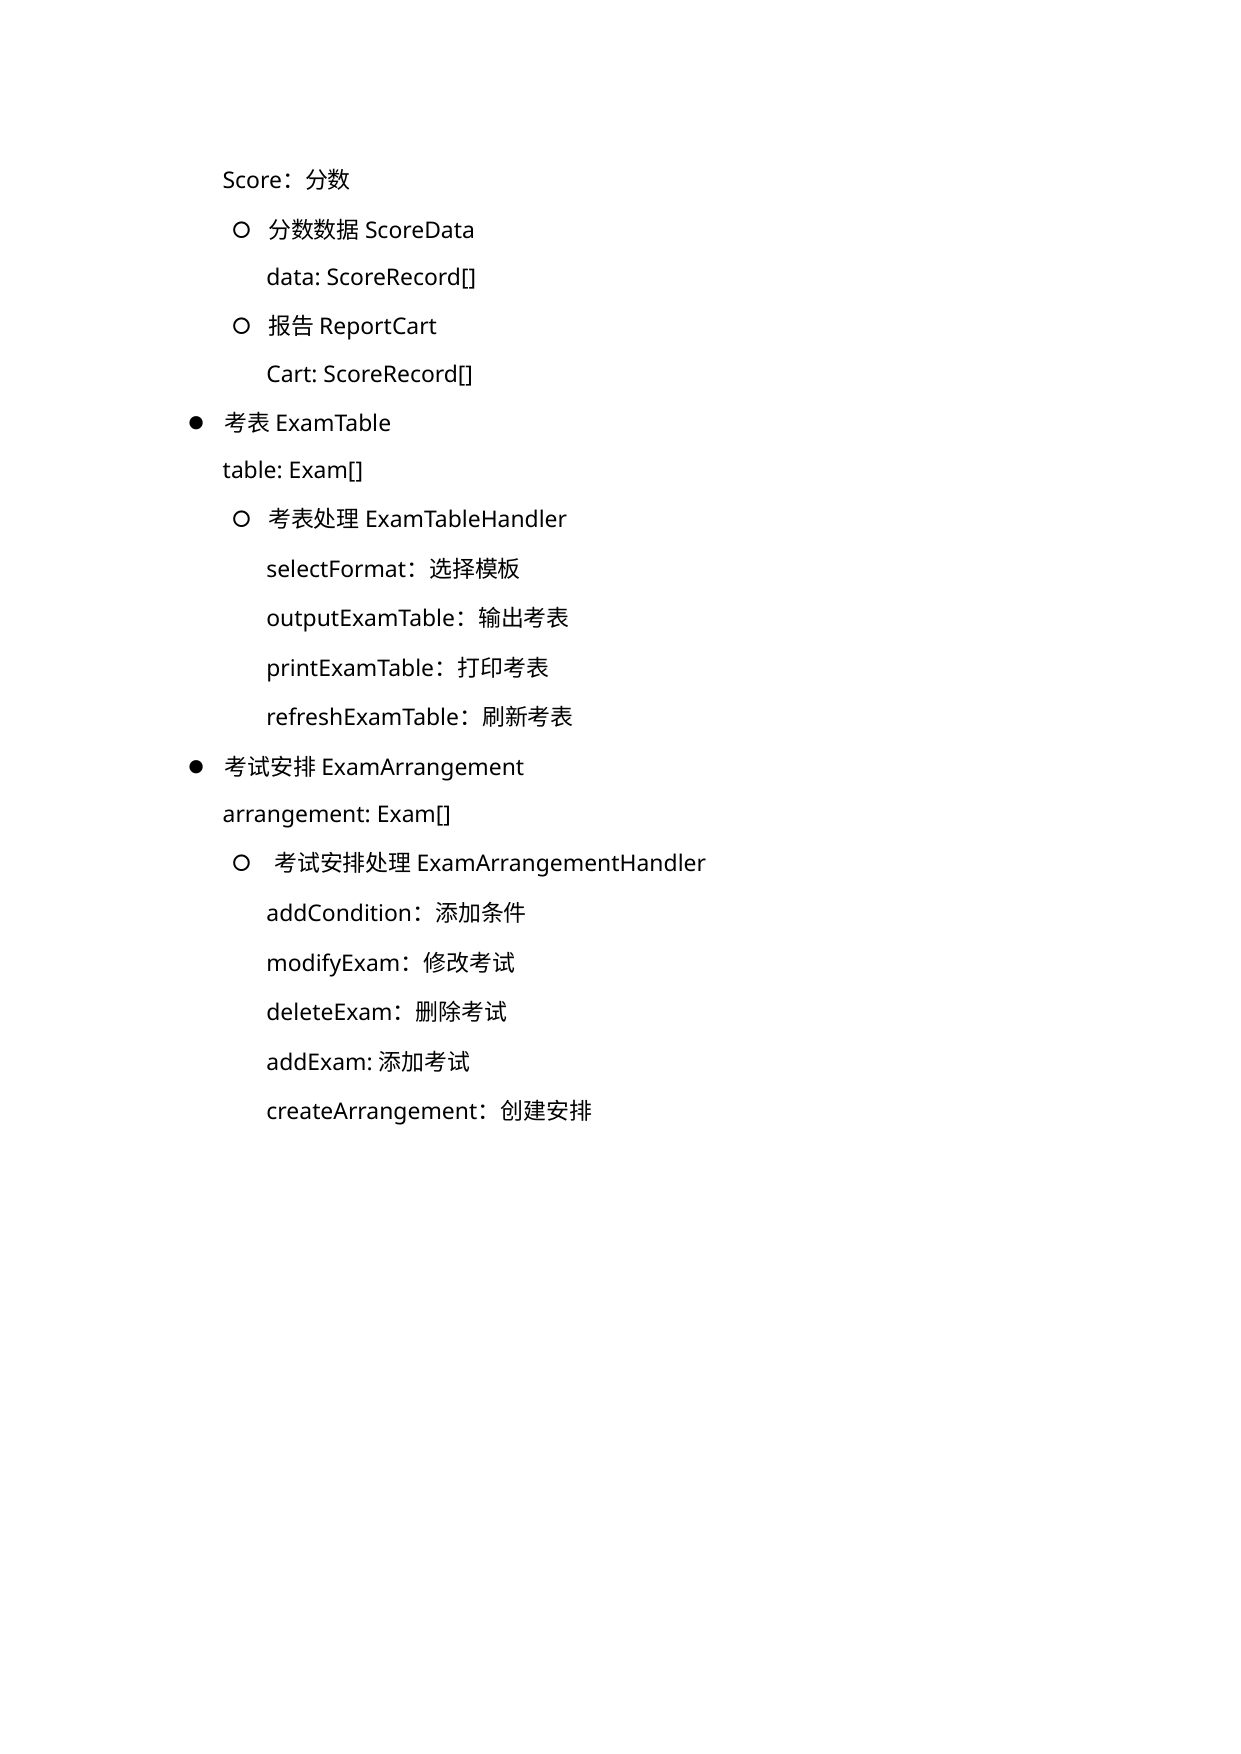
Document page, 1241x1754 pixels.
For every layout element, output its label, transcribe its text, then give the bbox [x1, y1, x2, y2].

text Cart: ScoreRecord[] [266, 358, 1053, 389]
list 分数数据 ScoreData [231, 212, 1053, 245]
list 考试安排 ExamArrangement [187, 749, 1053, 782]
text addCondition：添加条件 [266, 895, 1053, 928]
text selectFormat：选择模板 [266, 551, 1053, 584]
text createArrangement：创建安排 [266, 1093, 1053, 1127]
list 考表 ExamTable [187, 404, 1053, 438]
list 报告 ReportCart [231, 308, 1053, 341]
text refreshExamTable：刷新考表 [266, 699, 1053, 733]
text printExamTable：打印考表 [266, 650, 1053, 683]
text Score：分数 [222, 162, 1053, 195]
list 考表处理 ExamTableHandler [231, 501, 1053, 534]
text table: Exam[] [222, 454, 1053, 485]
list 考试安排处理 ExamArrangementHandler [231, 845, 1053, 879]
text modifyExam：修改考试 [266, 944, 1053, 978]
text addExam: 添加考试 [266, 1044, 1053, 1077]
text outputExamTable：输出考表 [266, 600, 1053, 633]
text data: ScoreRecord[] [266, 261, 1053, 292]
text deleteExam：删除考试 [266, 994, 1053, 1027]
text arrangement: Exam[] [222, 798, 1053, 830]
